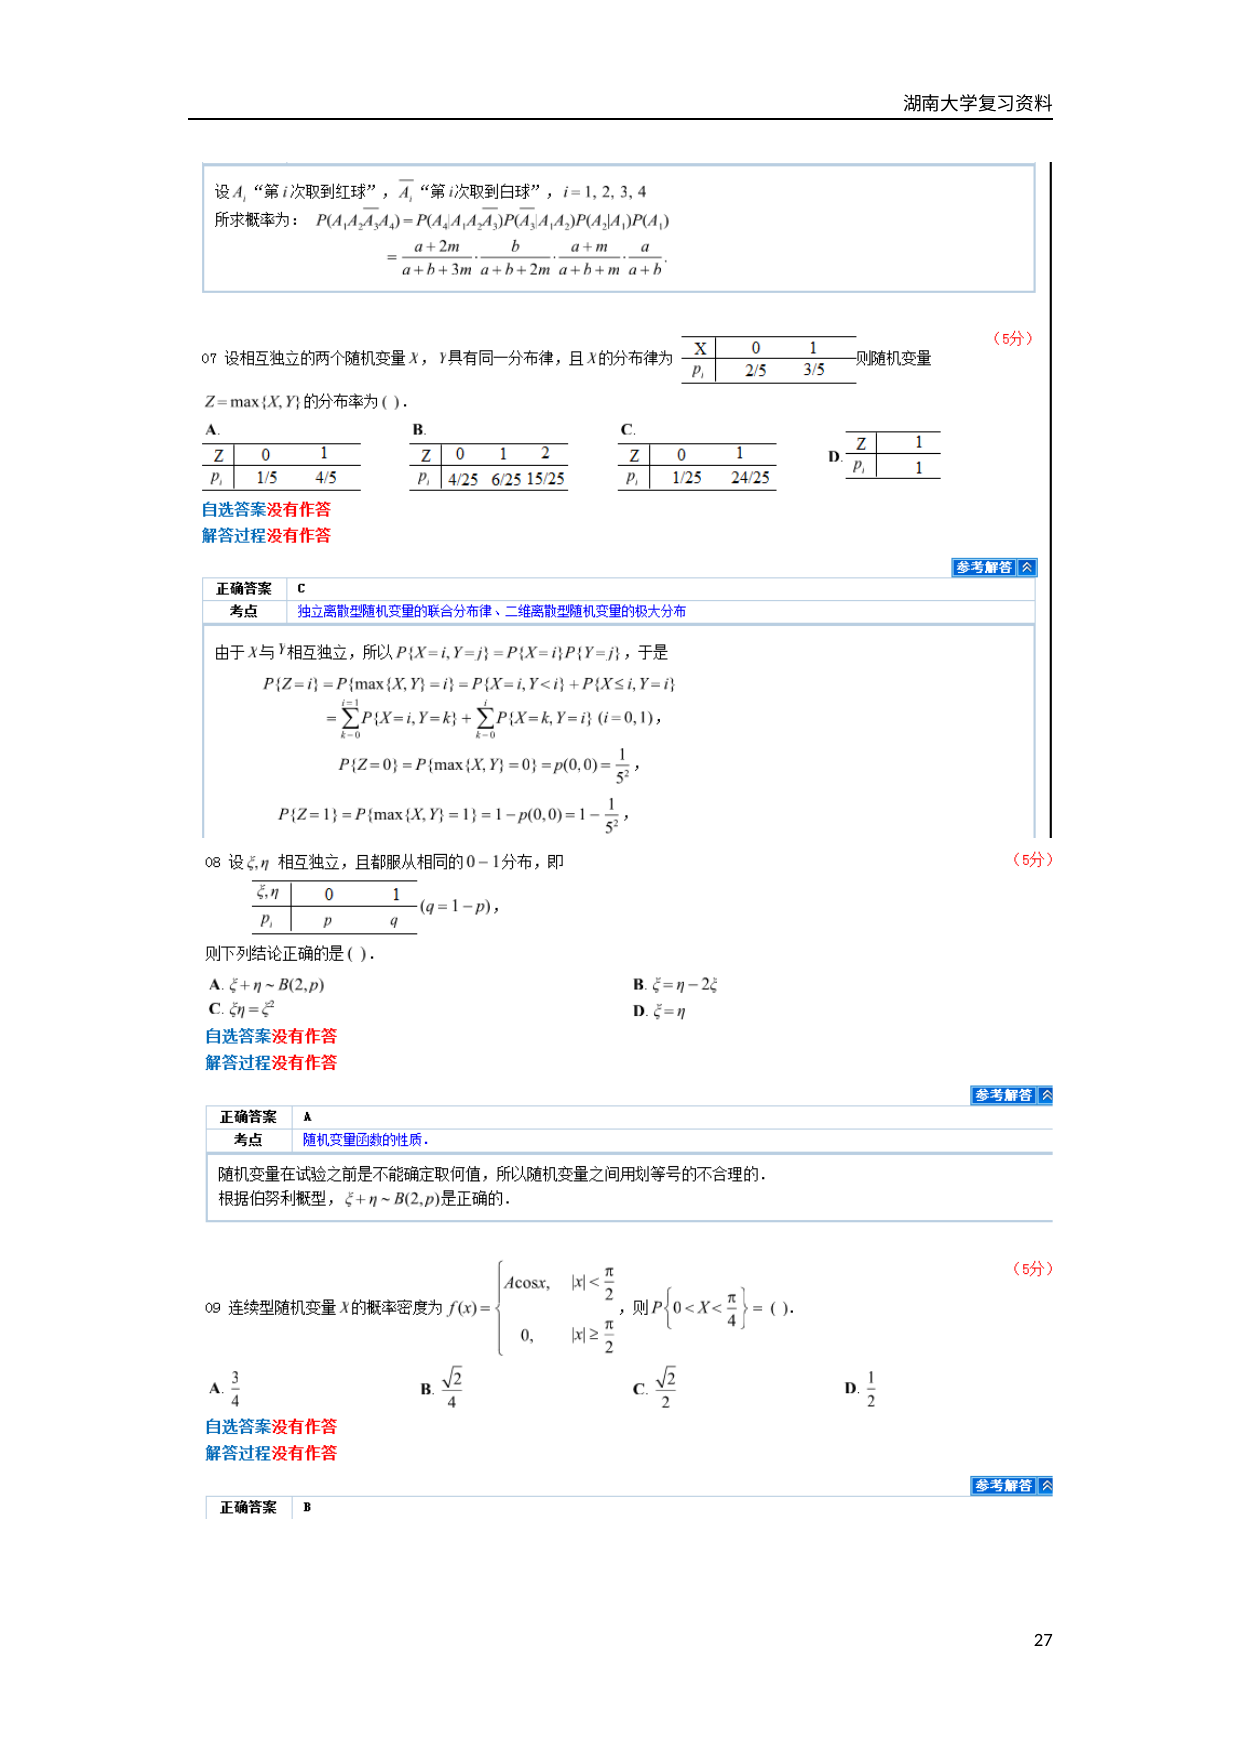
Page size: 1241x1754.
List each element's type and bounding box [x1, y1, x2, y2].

picture [187, 162, 1053, 838]
picture [187, 844, 1053, 1519]
